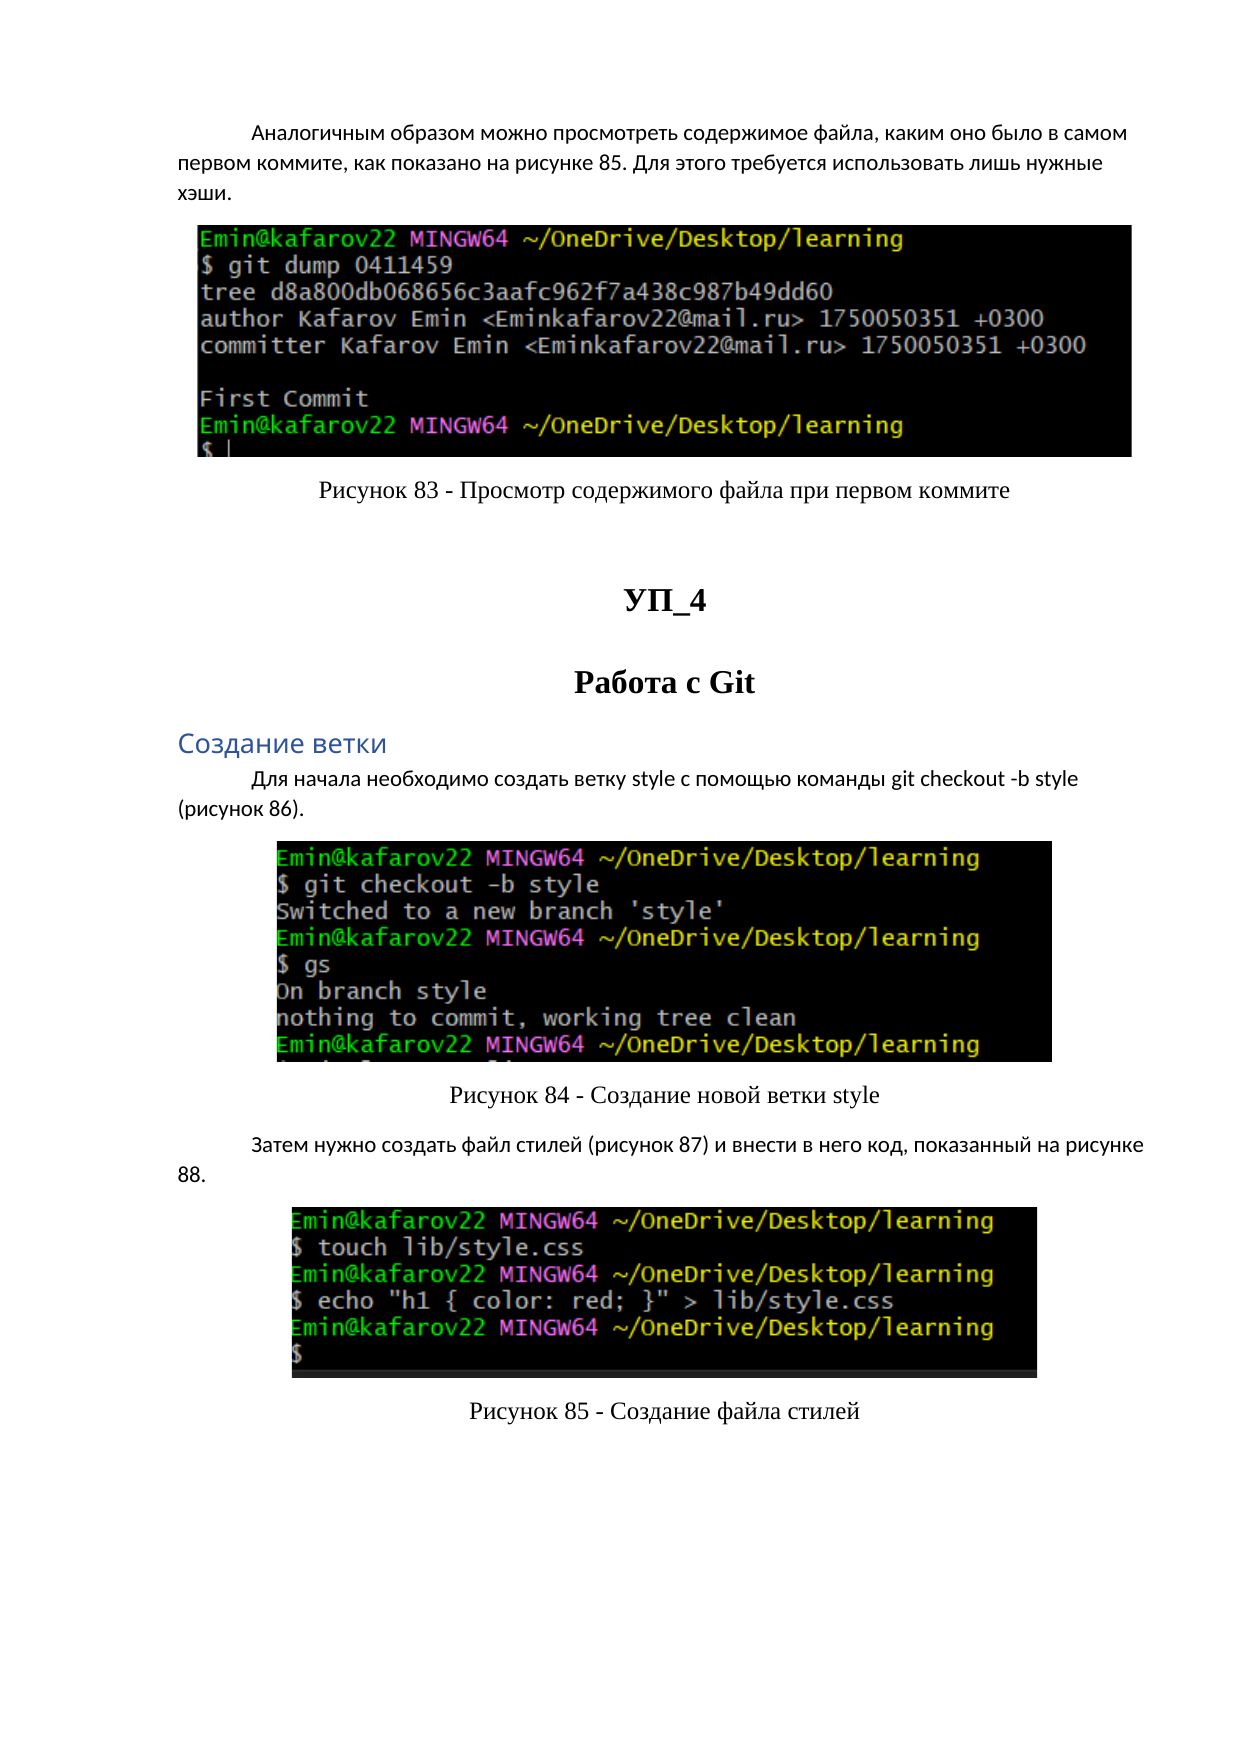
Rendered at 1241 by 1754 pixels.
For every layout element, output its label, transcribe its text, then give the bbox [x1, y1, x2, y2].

picture [276, 841, 1052, 1062]
text Аналогичным образом можно просмотреть содержимое файла, каким оно было в самом первом коммите, как показано на рисунке 85. Для этого требуется использовать лишь нужные хэши. [177, 118, 1152, 207]
text Рисунок 85 - Создание файла стилей [177, 1396, 1152, 1425]
text Затем нужно создать файл стилей (рисунок 87) и внести в него код, показанный на рисунке 88. [177, 1130, 1152, 1188]
text Для начала необходимо создать ветку style с помощью команды git checkout -b style (рисунок 86). [177, 764, 1152, 822]
picture [197, 225, 1132, 457]
picture [291, 1207, 1038, 1378]
text Рисунок 84 - Создание новой ветки style [177, 1081, 1152, 1109]
subtitle Работа с Git [177, 663, 1152, 701]
subtitle Создание ветки [177, 724, 1152, 761]
subtitle УП_4 [177, 580, 1152, 619]
text Рисунок 83 - Просмотр содержимого файла при первом коммите [177, 476, 1152, 504]
